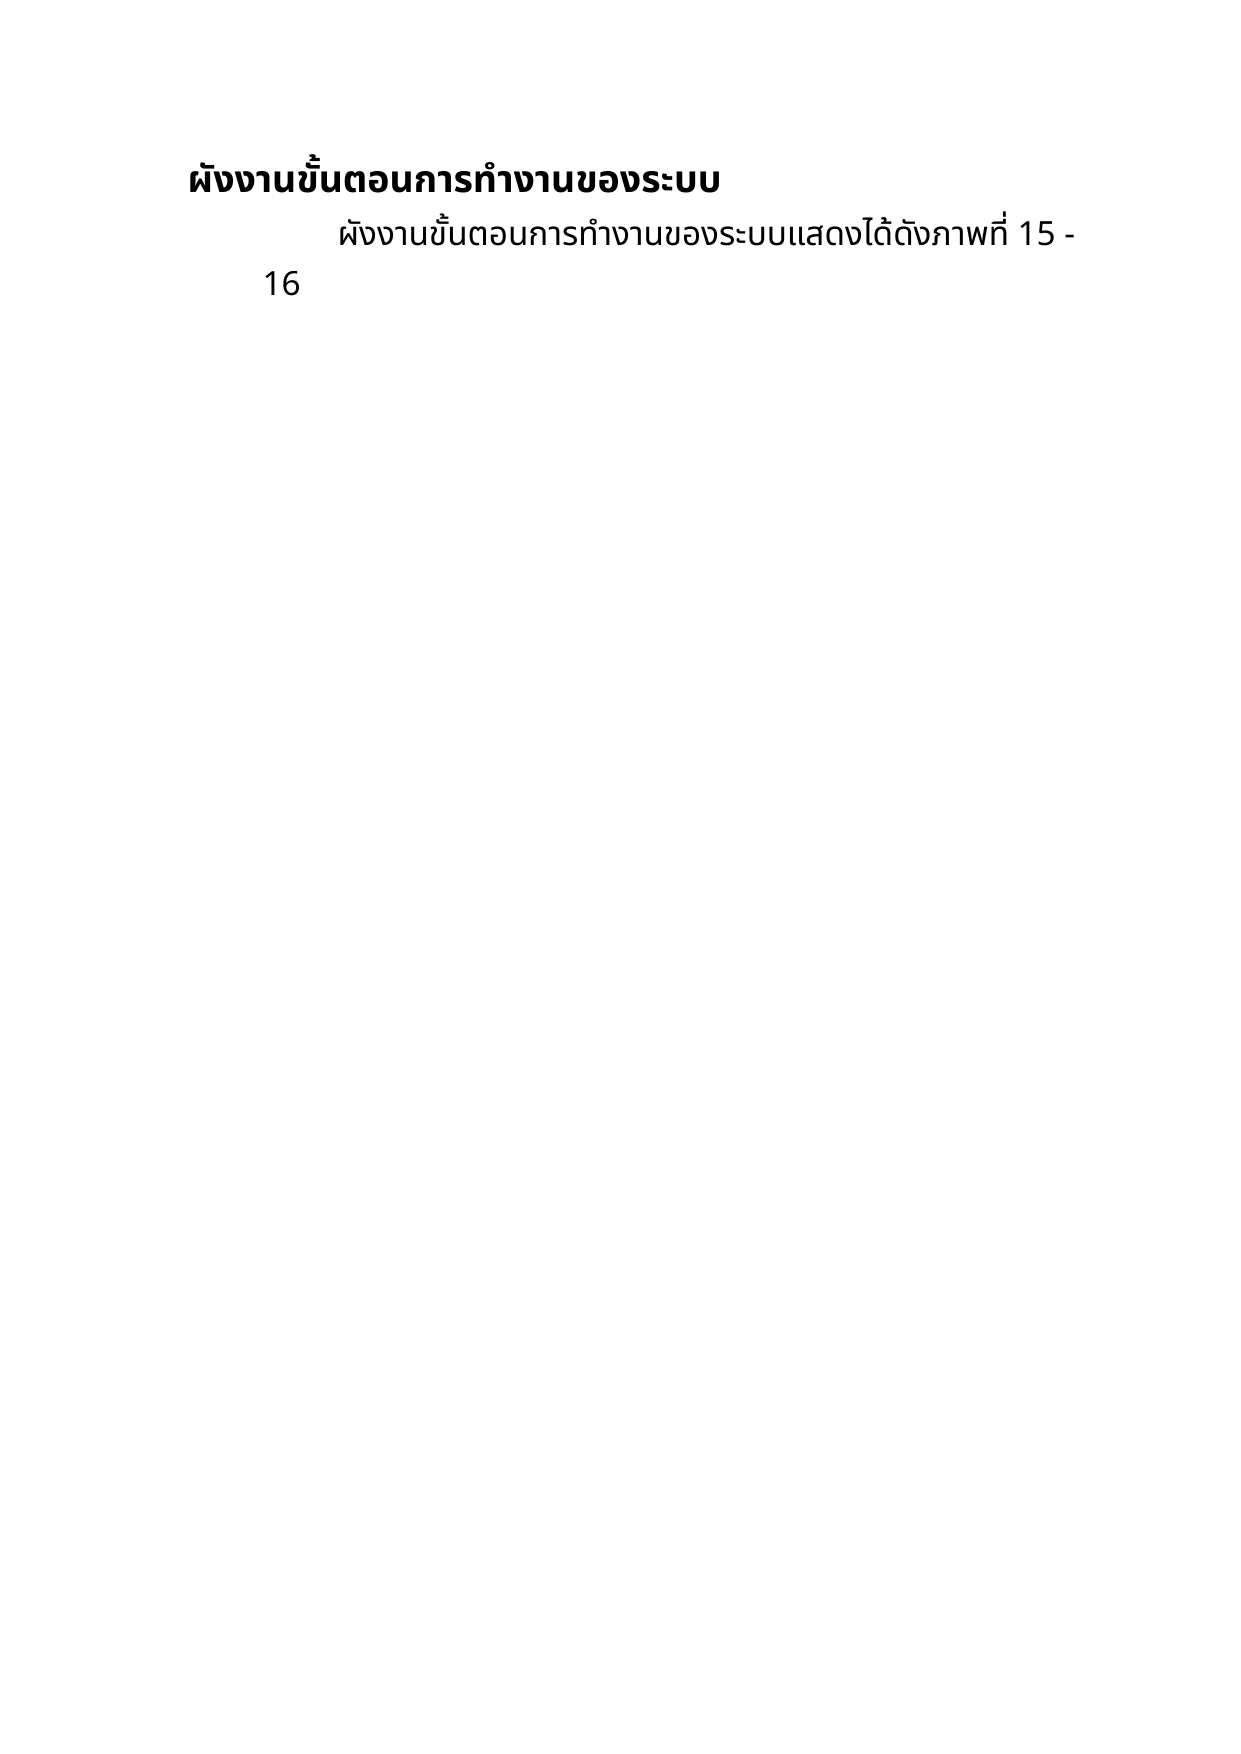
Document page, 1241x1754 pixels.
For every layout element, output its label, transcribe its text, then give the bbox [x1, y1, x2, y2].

subtitle ผังงานขั้นตอนการทำงานของระบบ [187, 153, 1090, 209]
text ผังงานขั้นตอนการทำงานของระบบแสดงได้ดังภาพที่ 15 - 16 [262, 209, 1090, 306]
